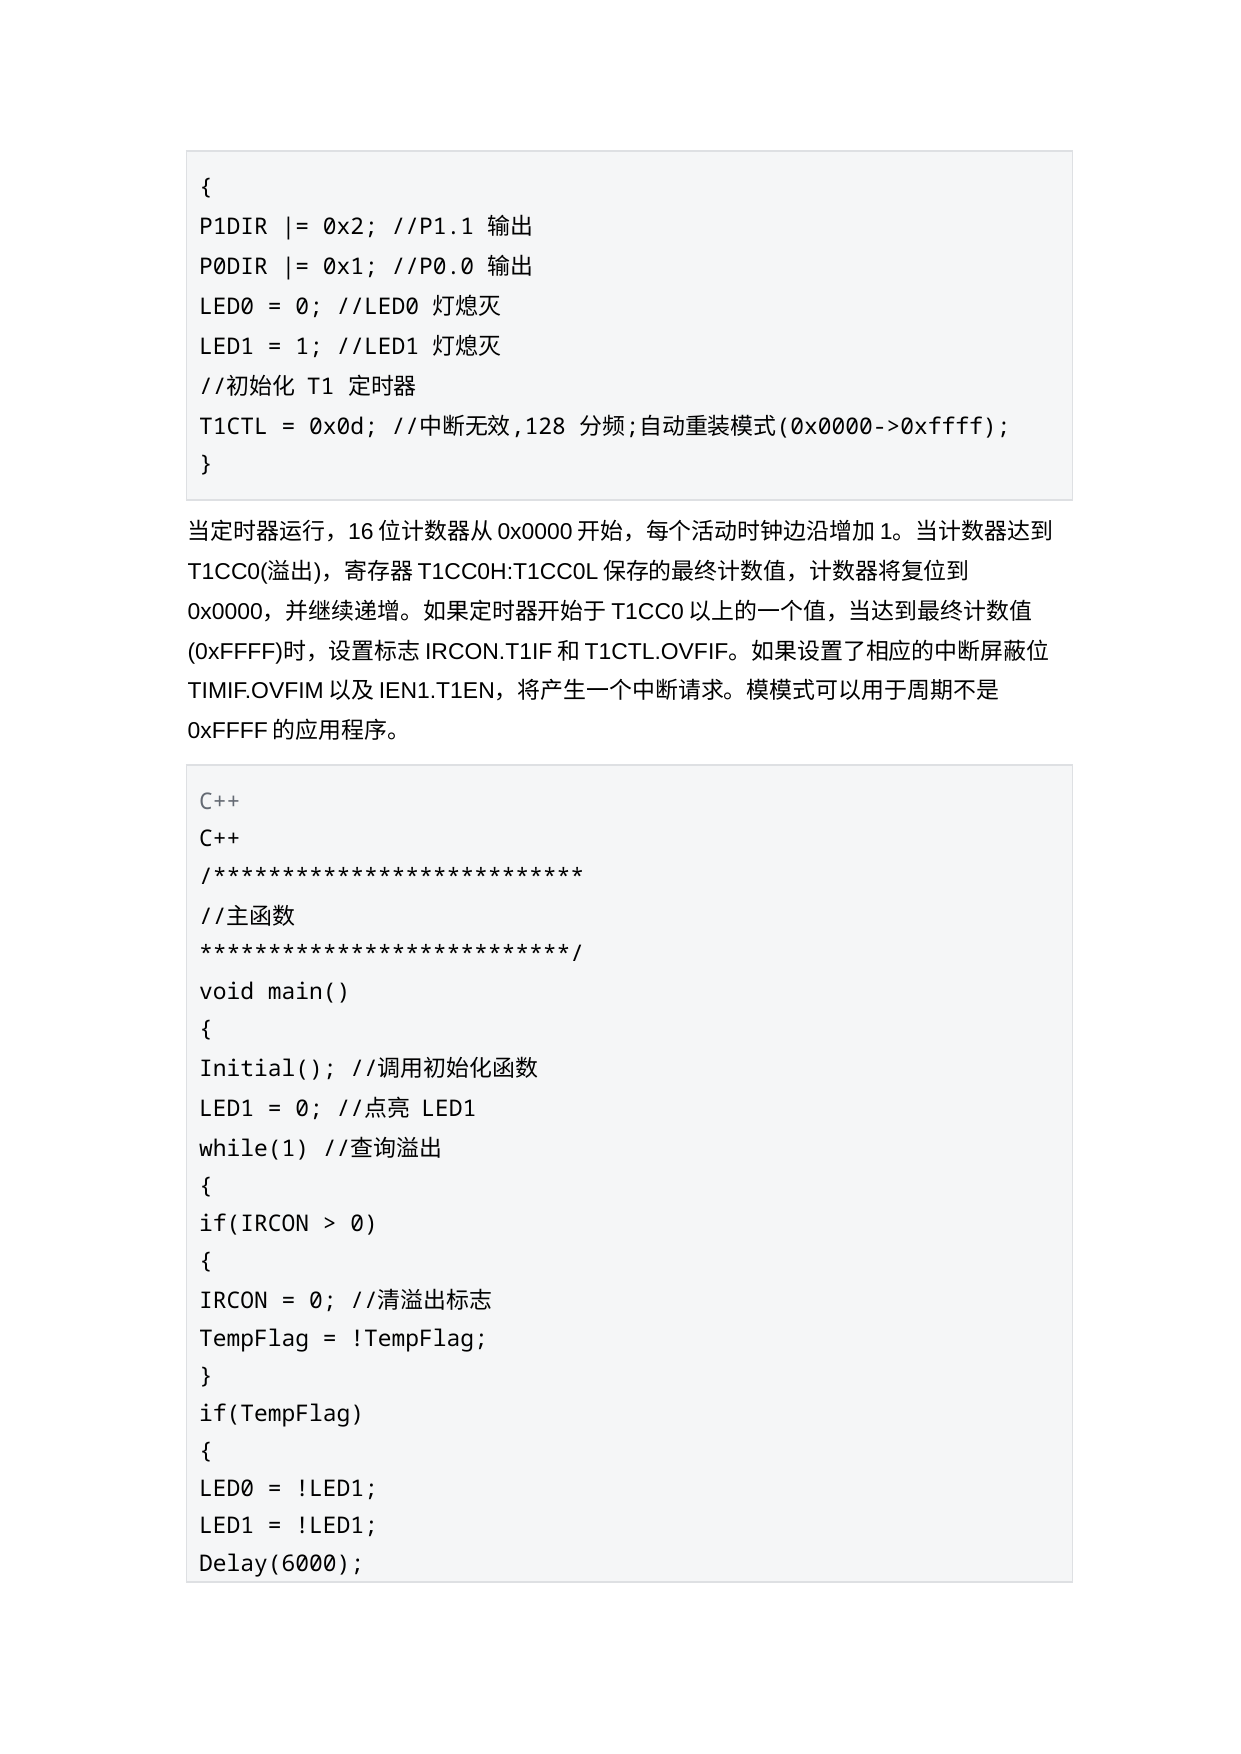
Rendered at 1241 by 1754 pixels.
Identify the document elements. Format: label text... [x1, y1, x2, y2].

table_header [187, 152, 1072, 499]
text 当定时器运行，16位计数器从0x0000开始，每个活动时钟边沿增加1。当计数器达到T1CC0(溢出)，寄存器T1CC0H:T1CC0L保存的最终计数值，计数器将复位到0x0000，并继续递增。如果定时器开始于T1CC0以上的一个值，当达到最终计数值(0xFFFF)时，设置标志IRCON.T1IF和T1CTL.OVFIF。如果设置了相应的中断屏蔽位TIMIF.OVFIM以及IEN1.T1EN，将产生一个中断请求。模模式可以用于周期不是0xFFFF的应用程序。 [187, 513, 1053, 745]
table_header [187, 766, 1072, 1581]
